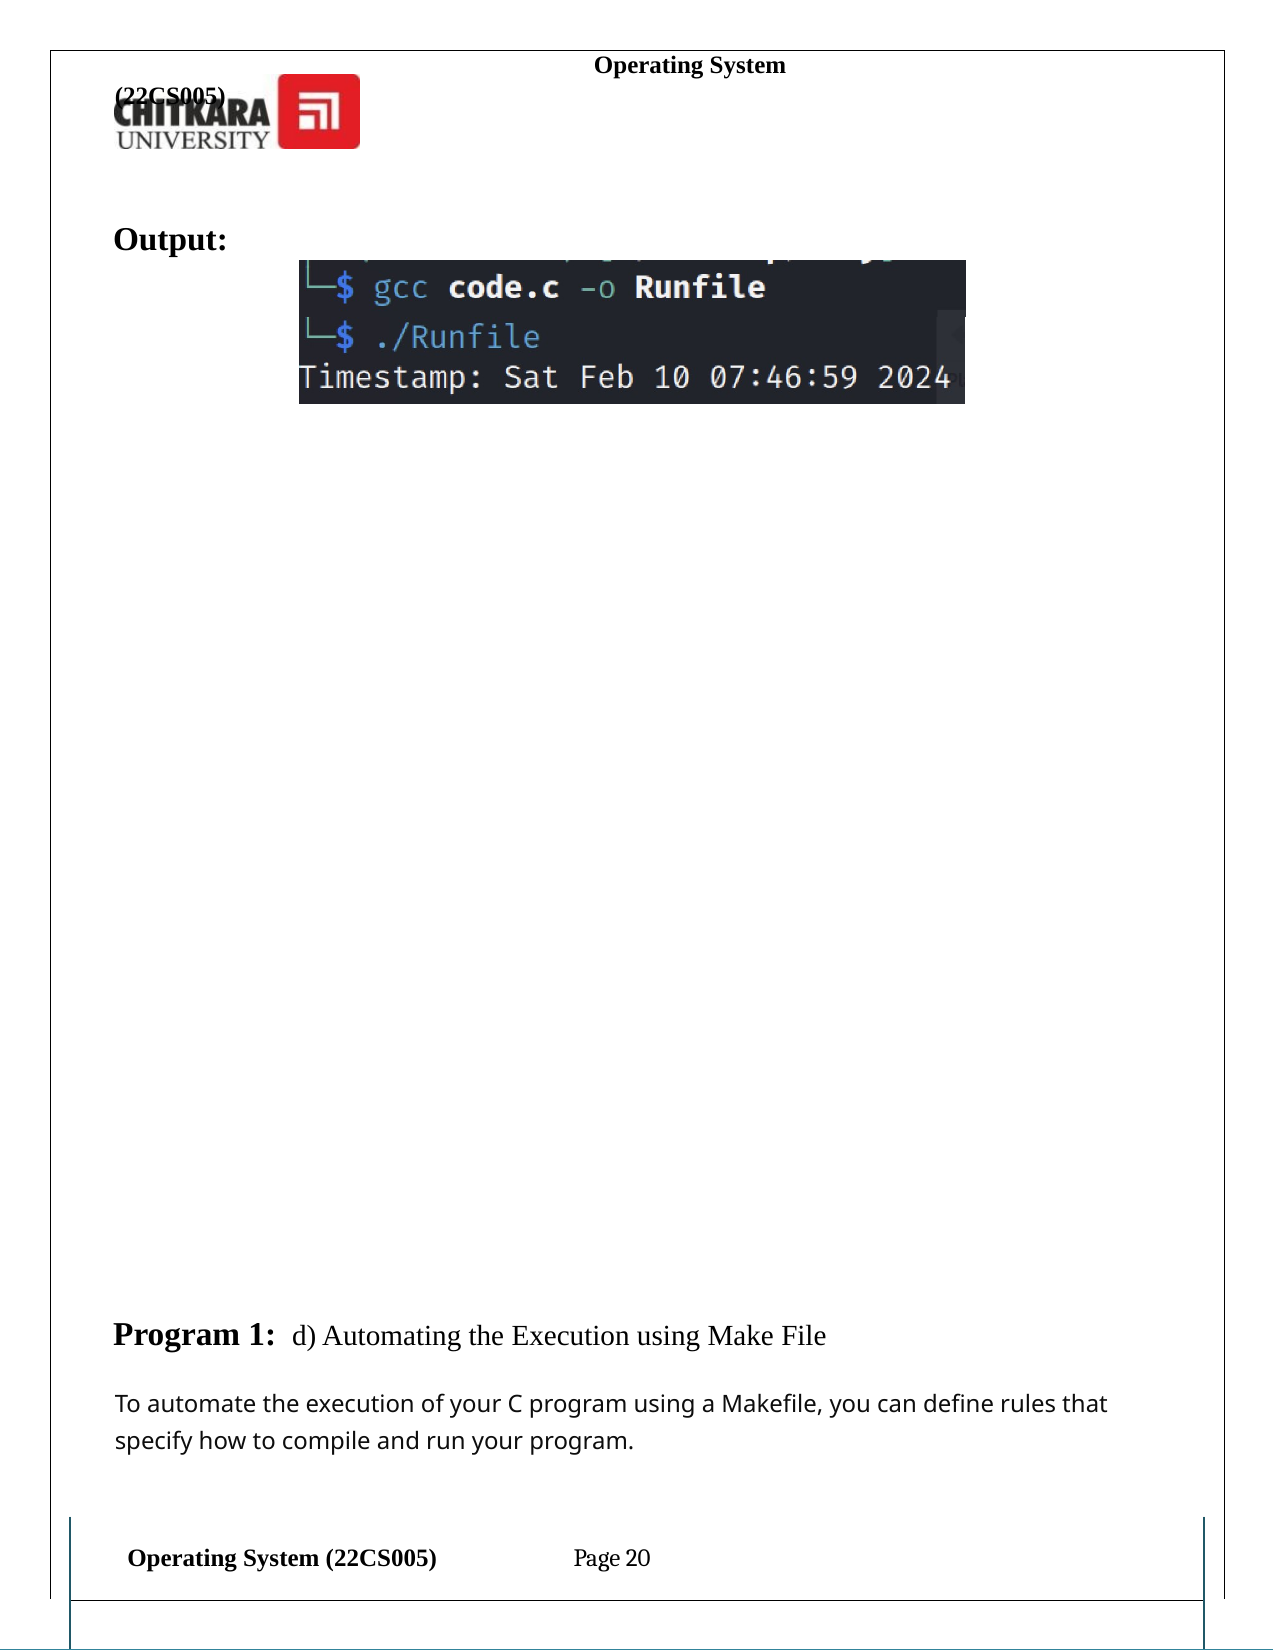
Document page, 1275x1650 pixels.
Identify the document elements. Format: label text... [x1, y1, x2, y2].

picture [299, 260, 966, 404]
text Program 1: d) Automating the Execution using Make File [113, 1315, 1156, 1353]
picture [114, 74, 360, 149]
text Output: [113, 219, 965, 258]
text To automate the execution of your C program using a Makefile, you can define rules that specify how to compile and run your program. [114, 1387, 1156, 1457]
